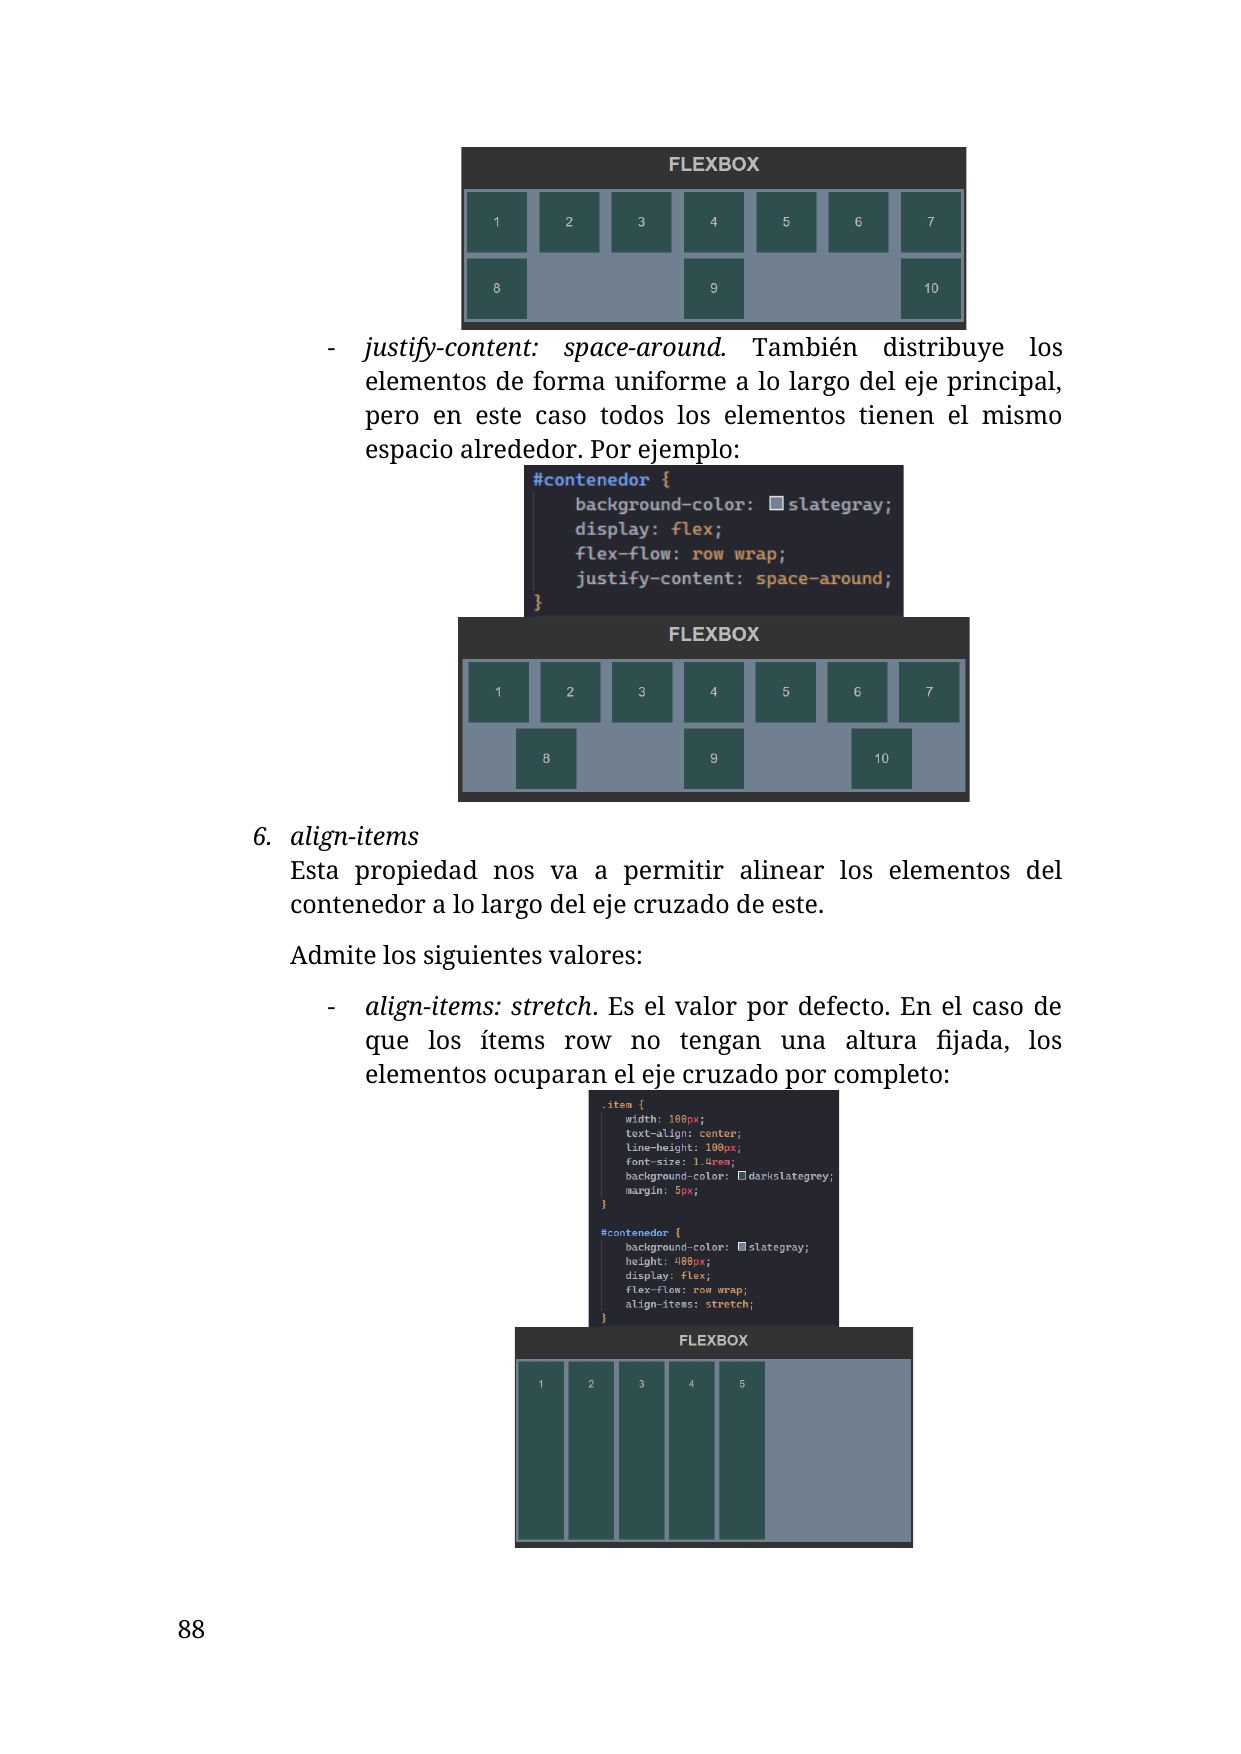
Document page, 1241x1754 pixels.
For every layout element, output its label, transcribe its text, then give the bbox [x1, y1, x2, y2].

picture [514, 1090, 914, 1548]
list justify-content: space-around. También distribuye los elementos de forma uniforme a lo largo del eje principal, pero en este caso todos los elementos tienen el mismo espacio alrededor. Por ejemplo: [327, 329, 1063, 465]
list align-items: stretch. Es el valor por defecto. En el caso de que los ítems row no tengan una altura fijada, los elementos ocuparan el eje cruzado por completo: [327, 988, 1063, 1091]
text Admite los siguientes valores: [290, 938, 1063, 972]
picture [461, 147, 967, 330]
text Esta propiedad nos va a permitir alinear los elementos del contenedor a lo largo del eje cruzado de este. [290, 853, 1063, 921]
list align-items [252, 819, 1063, 853]
picture [458, 465, 970, 802]
